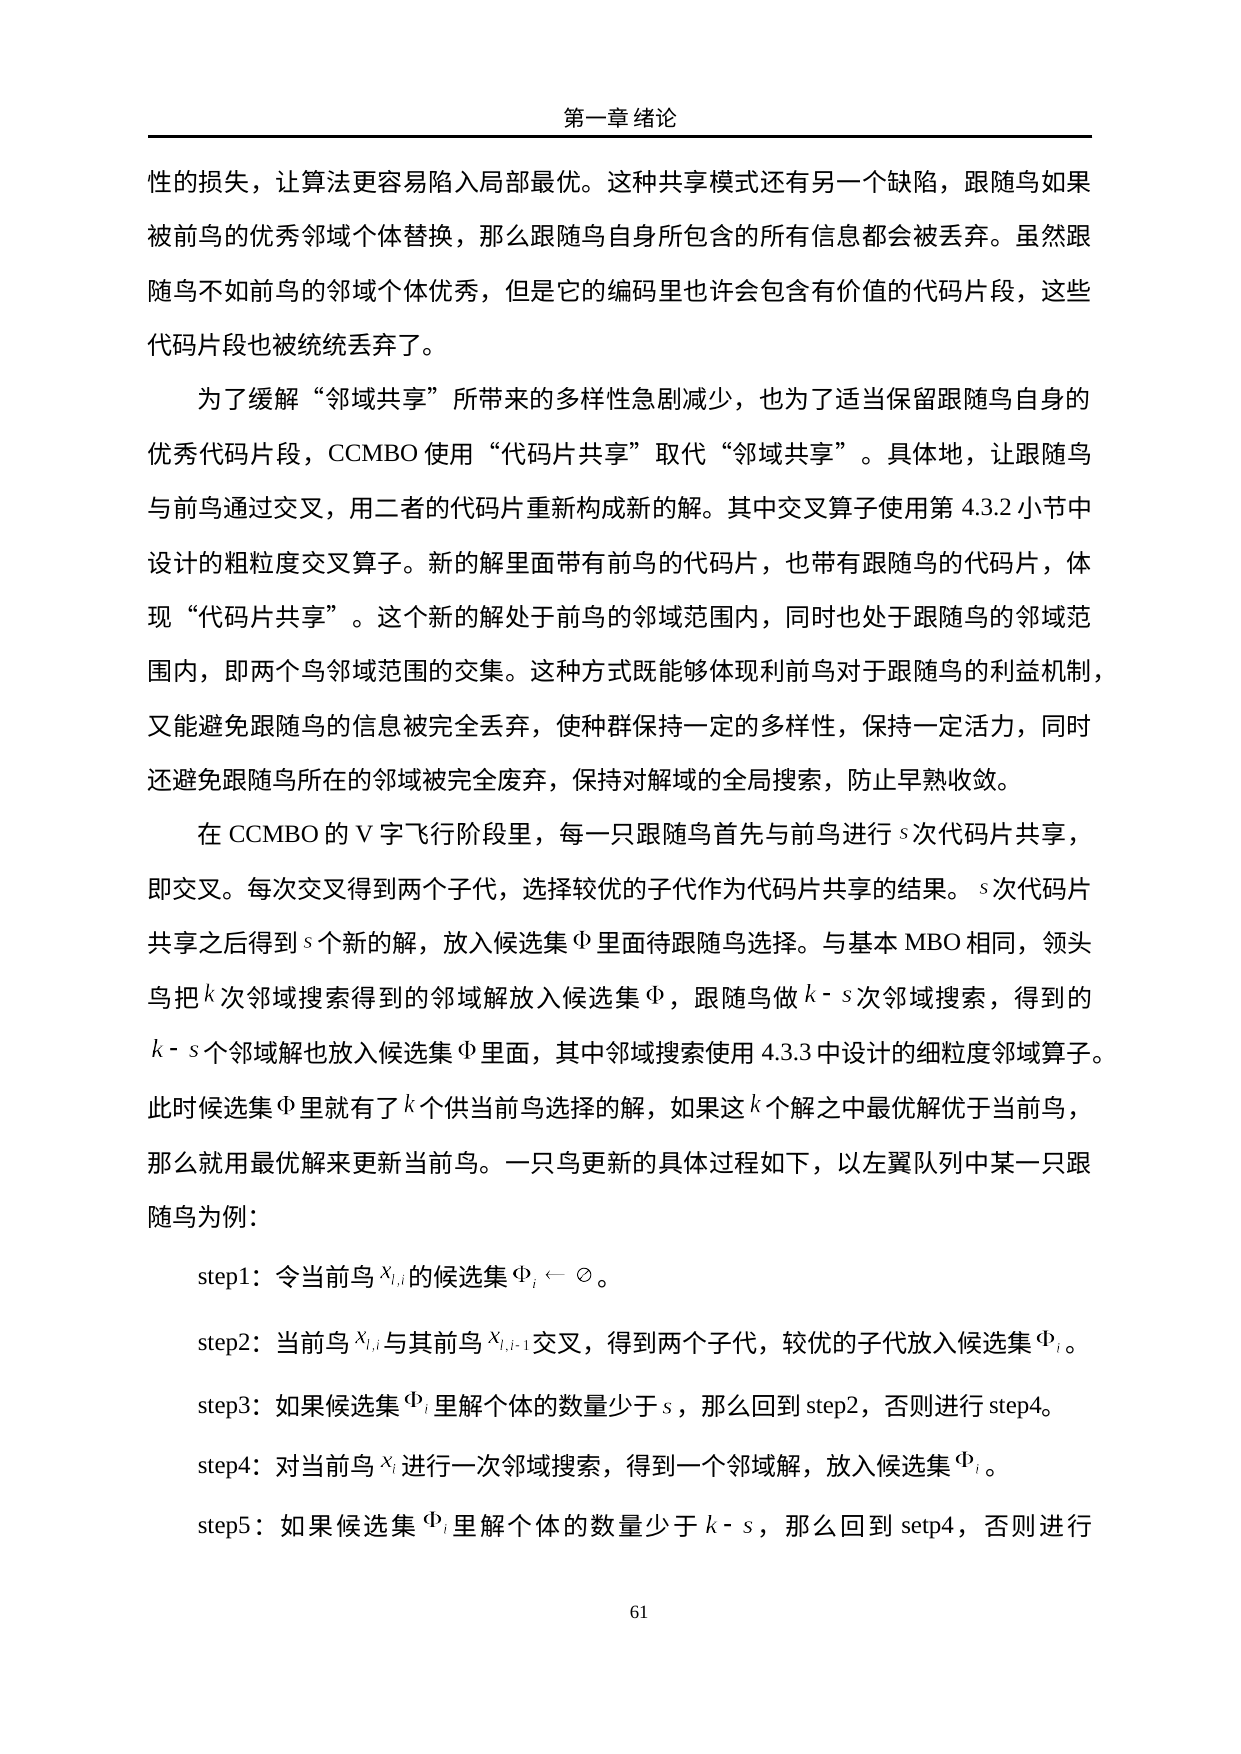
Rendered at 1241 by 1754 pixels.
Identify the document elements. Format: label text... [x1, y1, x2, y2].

text 在CCMBO的V字飞行阶段里，每一只跟随鸟首先与前鸟进行次代码片共享，即交叉。每次交叉得到两个子代，选择较优的子代作为代码片共享的结果。次代码片共享之后得到个新的解，放入候选集里面待跟随鸟选择。与基本MBO相同，领头鸟把次邻域搜索得到的邻域解放入候选集，跟随鸟做次邻域搜索，得到的个邻域解也放入候选集里面，其中邻域搜索使用4.3.3中设计的细粒度邻域算子。此时候选集里就有了个供当前鸟选择的解，如果这个解之中最优解优于当前鸟，那么就用最优解来更新当前鸟。一只鸟更新的具体过程如下，以左翼队列中某一只跟随鸟为例： [148, 815, 1092, 1234]
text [148, 1504, 1092, 1546]
text step2：当前鸟与其前鸟交叉，得到两个子代，较优的子代放入候选集。 [148, 1318, 1092, 1365]
text step1：令当前鸟的候选集。 [148, 1252, 1092, 1299]
text step4：对当前鸟进行一次邻域搜索，得到一个邻域解，放入候选集。 [148, 1443, 1092, 1486]
text step3：如果候选集里解个体的数量少于，那么回到step2，否则进行step4。 [148, 1383, 1092, 1425]
text 为了缓解“邻域共享”所带来的多样性急剧减少，也为了适当保留跟随鸟自身的优秀代码片段，CCMBO使用“代码片共享”取代“邻域共享”。具体地，让跟随鸟与前鸟通过交叉，用二者的代码片重新构成新的解。其中交叉算子使用第4.3.2小节中设计的粗粒度交叉算子。新的解里面带有前鸟的代码片，也带有跟随鸟的代码片，体现“代码片共享”。这个新的解处于前鸟的邻域范围内，同时也处于跟随鸟的邻域范围内，即两个鸟邻域范围的交集。这种方式既能够体现利前鸟对于跟随鸟的利益机制，又能避免跟随鸟的信息被完全丢弃，使种群保持一定的多样性，保持一定活力，同时还避免跟随鸟所在的邻域被完全废弃，保持对解域的全局搜索，防止早熟收敛。 [148, 380, 1092, 797]
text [148, 162, 1092, 362]
